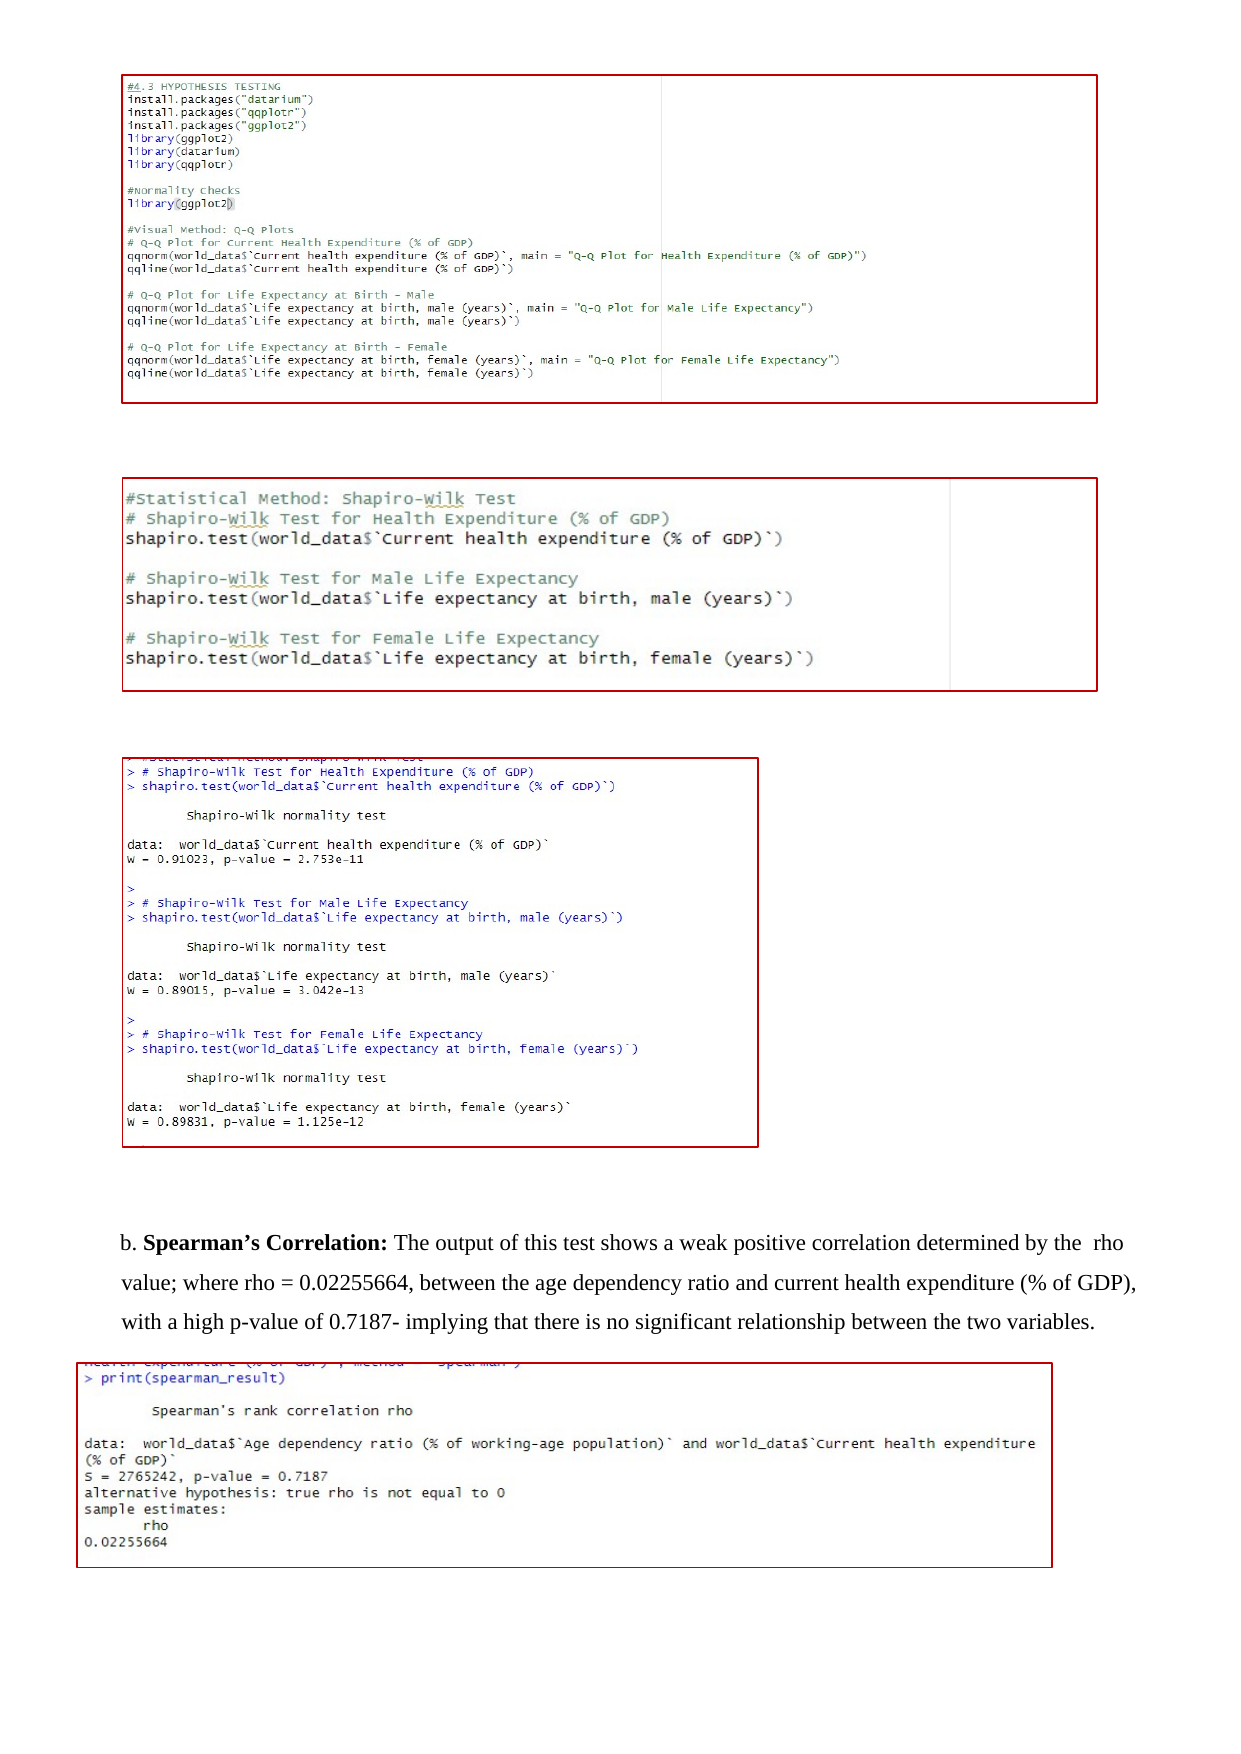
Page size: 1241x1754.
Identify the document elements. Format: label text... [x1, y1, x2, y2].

text b. Spearman’s Correlation: The output of this test shows a weak positive correlation determined by the rho value; where rho = 0.02255664, between the age dependency ratio and current health expenditure (% of GDP), with a high p-value of 0.7187- implying that there is no significant relationship between the two variables. [120, 1229, 1165, 1334]
picture [78, 1364, 1051, 1567]
picture [123, 759, 757, 1146]
picture [123, 76, 1096, 402]
picture [123, 479, 1096, 690]
